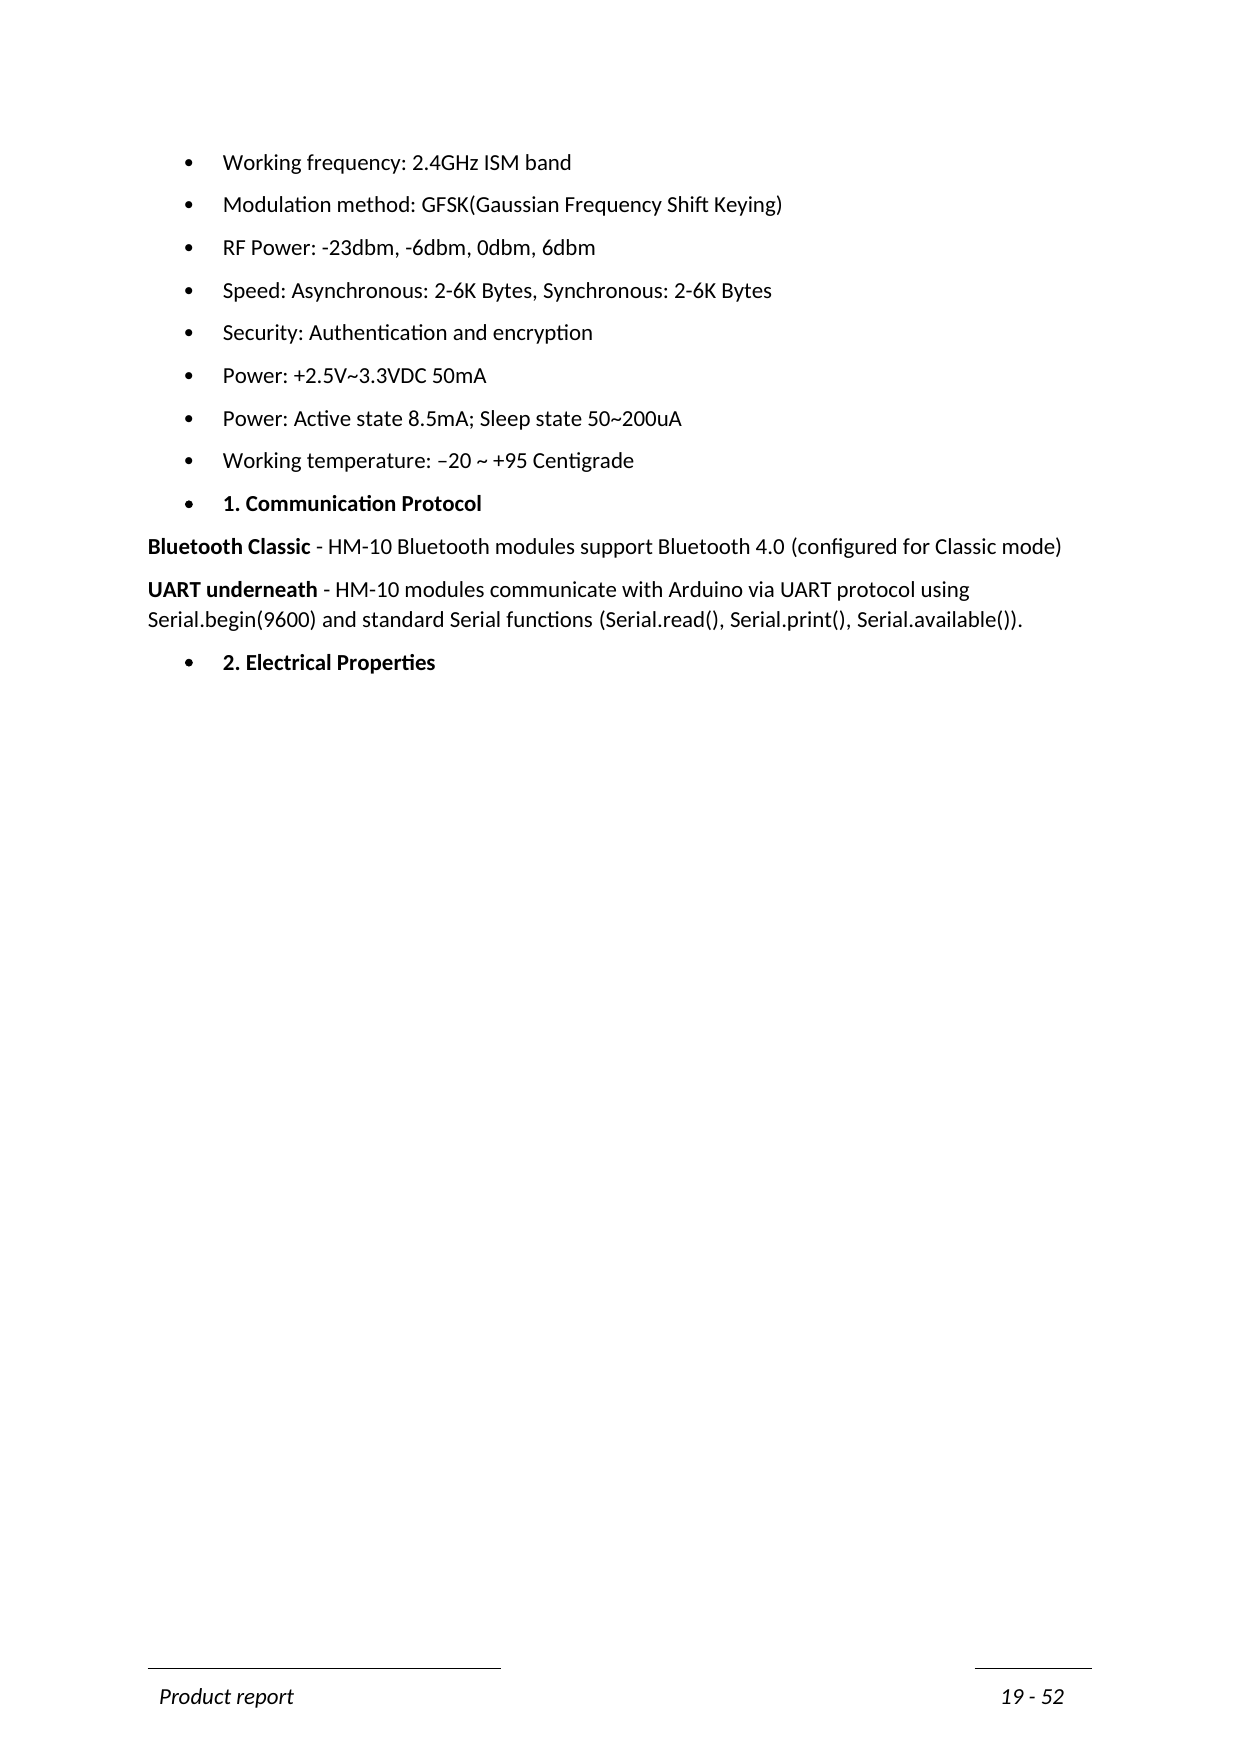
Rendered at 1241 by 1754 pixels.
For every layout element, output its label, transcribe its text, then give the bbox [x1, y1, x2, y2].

text Bluetooth Classic - HM-10 Bluetooth modules support Bluetooth 4.0 (configured for Classic mode) [148, 532, 1093, 560]
list Working temperature: –20 ~ +95 Centigrade [185, 447, 1093, 474]
list 1. Communication Protocol [185, 489, 1093, 517]
text UART underneath - HM-10 modules communicate with Arduino via UART protocol using Serial.begin(9600) and standard Serial functions (Serial.read(), Serial.print(), Serial.available()). [148, 575, 1093, 633]
list Modulation method: GFSK(Gaussian Frequency Shift Keying) [185, 190, 1093, 218]
list RF Power: -23dbm, -6dbm, 0dbm, 6dbm [185, 233, 1093, 261]
list Power: +2.5V~3.3VDC 50mA [185, 361, 1093, 389]
list 2. Electrical Properties [185, 648, 1093, 676]
list Working frequency: 2.4GHz ISM band [185, 148, 1093, 176]
list Power: Active state 8.5mA; Sleep state 50~200uA [185, 404, 1093, 432]
list Security: Authentication and encryption [185, 318, 1093, 346]
list Speed: Asynchronous: 2-6K Bytes, Synchronous: 2-6K Bytes [185, 276, 1093, 304]
